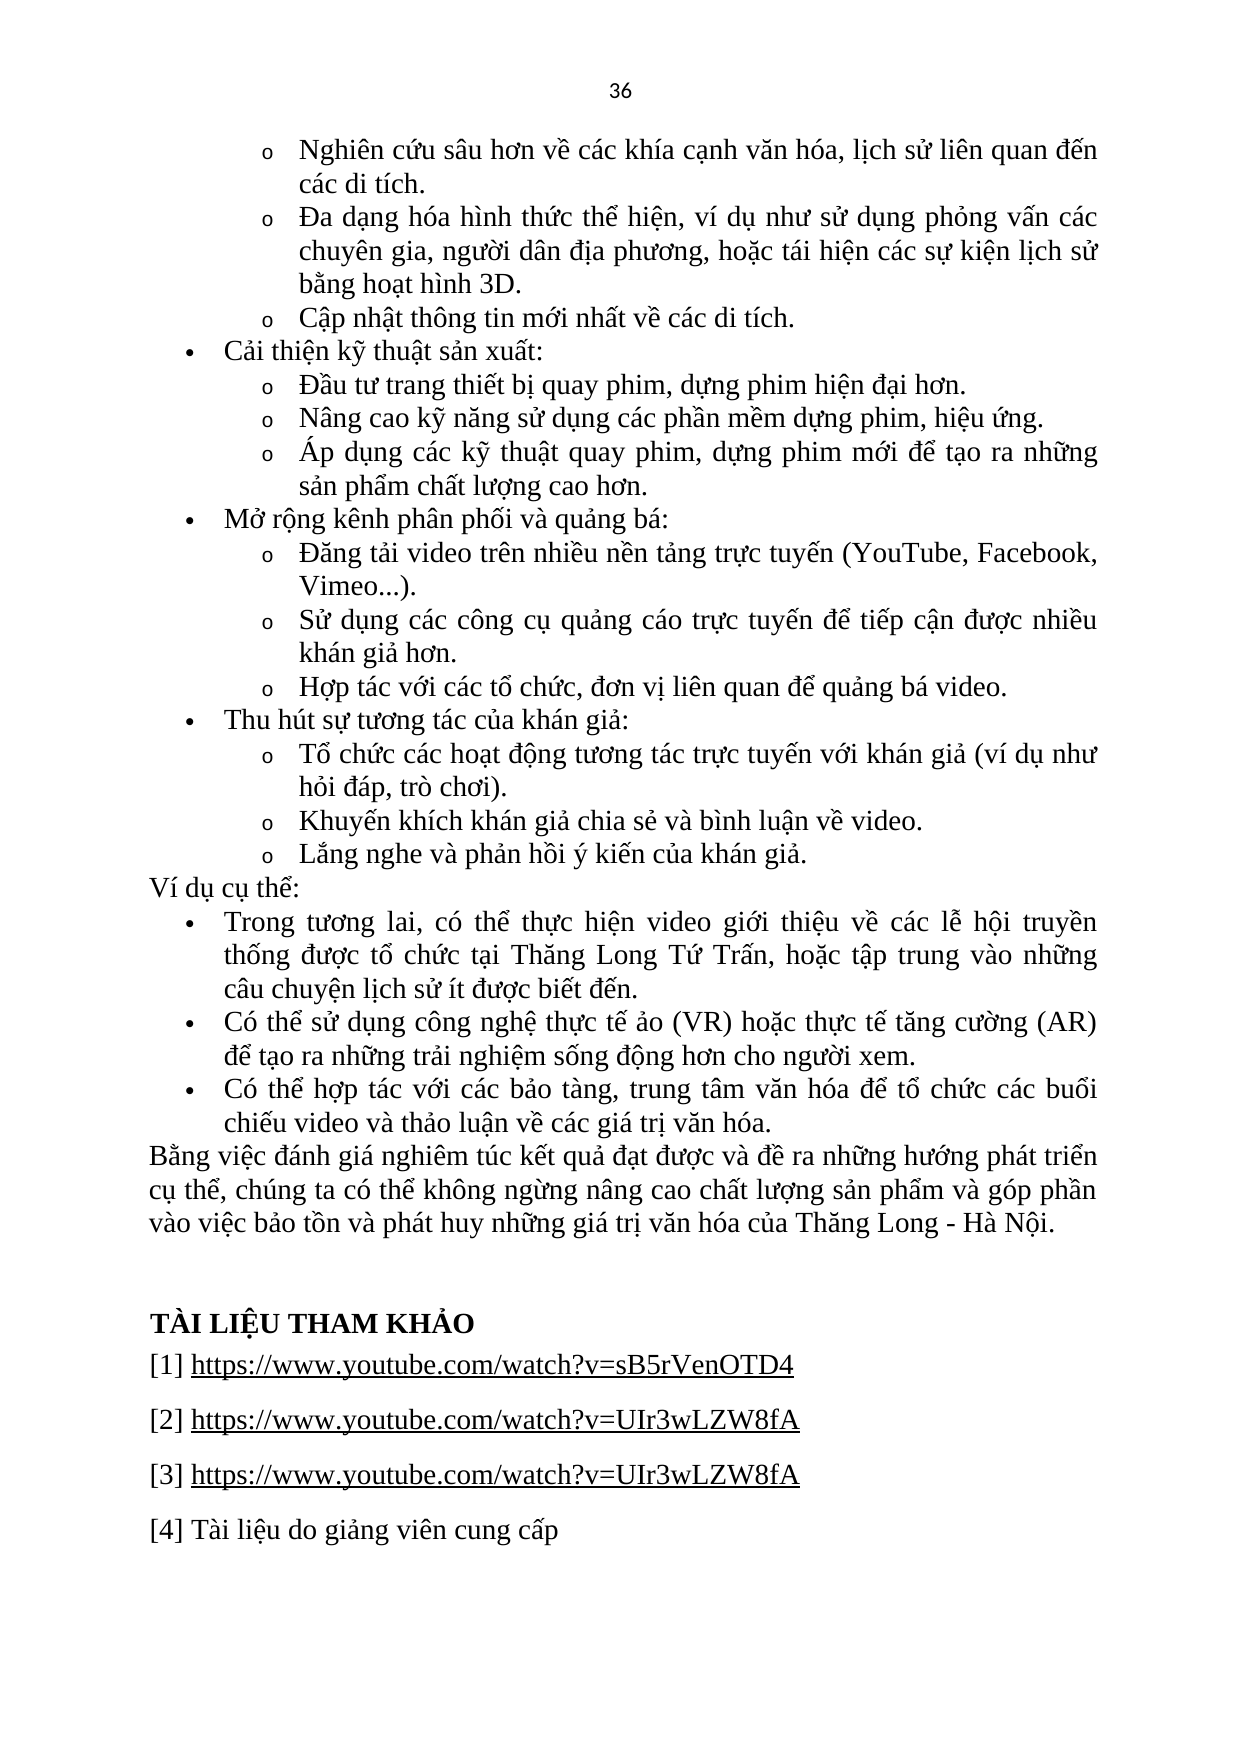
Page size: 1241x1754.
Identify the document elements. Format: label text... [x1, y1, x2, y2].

list Trong tương lai, có thể thực hiện video giới thiệu về các lễ hội truyền thống được tổ chức tại Thăng Long Tứ Trấn, hoặc tập trung vào những câu chuyện lịch sử ít được biết đến. [186, 904, 1099, 1004]
list Khuyến khích khán giả chia sẻ và bình luận về video. [261, 803, 1099, 837]
list https://www.youtube.com/watch?v=sB5rVenOTD4 [149, 1347, 1099, 1381]
list Nghiên cứu sâu hơn về các khía cạnh văn hóa, lịch sử liên quan đến các di tích. [261, 132, 1099, 199]
list Tổ chức các hoạt động tương tác trực tuyến với khán giả (ví dụ như hỏi đáp, trò chơi). [261, 736, 1099, 803]
subtitle TÀI LIỆU THAM KHẢO [150, 1306, 1099, 1340]
list Áp dụng các kỹ thuật quay phim, dựng phim mới để tạo ra những sản phẩm chất lượng cao hơn. [261, 434, 1099, 501]
list Cải thiện kỹ thuật sản xuất: [186, 333, 1099, 367]
list Thu hút sự tương tác của khán giả: [186, 702, 1099, 736]
list Đầu tư trang thiết bị quay phim, dựng phim hiện đại hơn. [261, 367, 1099, 401]
text Ví dụ cụ thể: [148, 870, 1099, 904]
list Lắng nghe và phản hồi ý kiến của khán giả. [261, 837, 1099, 870]
list Nâng cao kỹ năng sử dụng các phần mềm dựng phim, hiệu ứng. [261, 401, 1099, 434]
list Cập nhật thông tin mới nhất về các di tích. [261, 300, 1099, 333]
list Sử dụng các công cụ quảng cáo trực tuyến để tiếp cận được nhiều khán giả hơn. [261, 602, 1099, 669]
text Bằng việc đánh giá nghiêm túc kết quả đạt được và đề ra những hướng phát triển cụ thể, chúng ta có thể không ngừng nâng cao chất lượng sản phẩm và góp phần vào việc bảo tồn và phát huy những giá trị văn hóa của Thăng Long - Hà Nội. [148, 1138, 1099, 1239]
list Có thể sử dụng công nghệ thực tế ảo (VR) hoặc thực tế tăng cường (AR) để tạo ra những trải nghiệm sống động hơn cho người xem. [186, 1004, 1099, 1071]
list https://www.youtube.com/watch?v=UIr3wLZW8fA [149, 1457, 1099, 1491]
list Đa dạng hóa hình thức thể hiện, ví dụ như sử dụng phỏng vấn các chuyên gia, người dân địa phương, hoặc tái hiện các sự kiện lịch sử bằng hoạt hình 3D. [261, 199, 1099, 300]
list https://www.youtube.com/watch?v=UIr3wLZW8fA [149, 1402, 1099, 1436]
list Có thể hợp tác với các bảo tàng, trung tâm văn hóa để tổ chức các buổi chiếu video và thảo luận về các giá trị văn hóa. [186, 1071, 1099, 1138]
list Tài liệu do giảng viên cung cấp [149, 1512, 1099, 1546]
list Hợp tác với các tổ chức, đơn vị liên quan để quảng bá video. [261, 669, 1099, 702]
list Đăng tải video trên nhiều nền tảng trực tuyến (YouTube, Facebook, Vimeo...). [261, 535, 1099, 602]
list Mở rộng kênh phân phối và quảng bá: [186, 501, 1099, 535]
